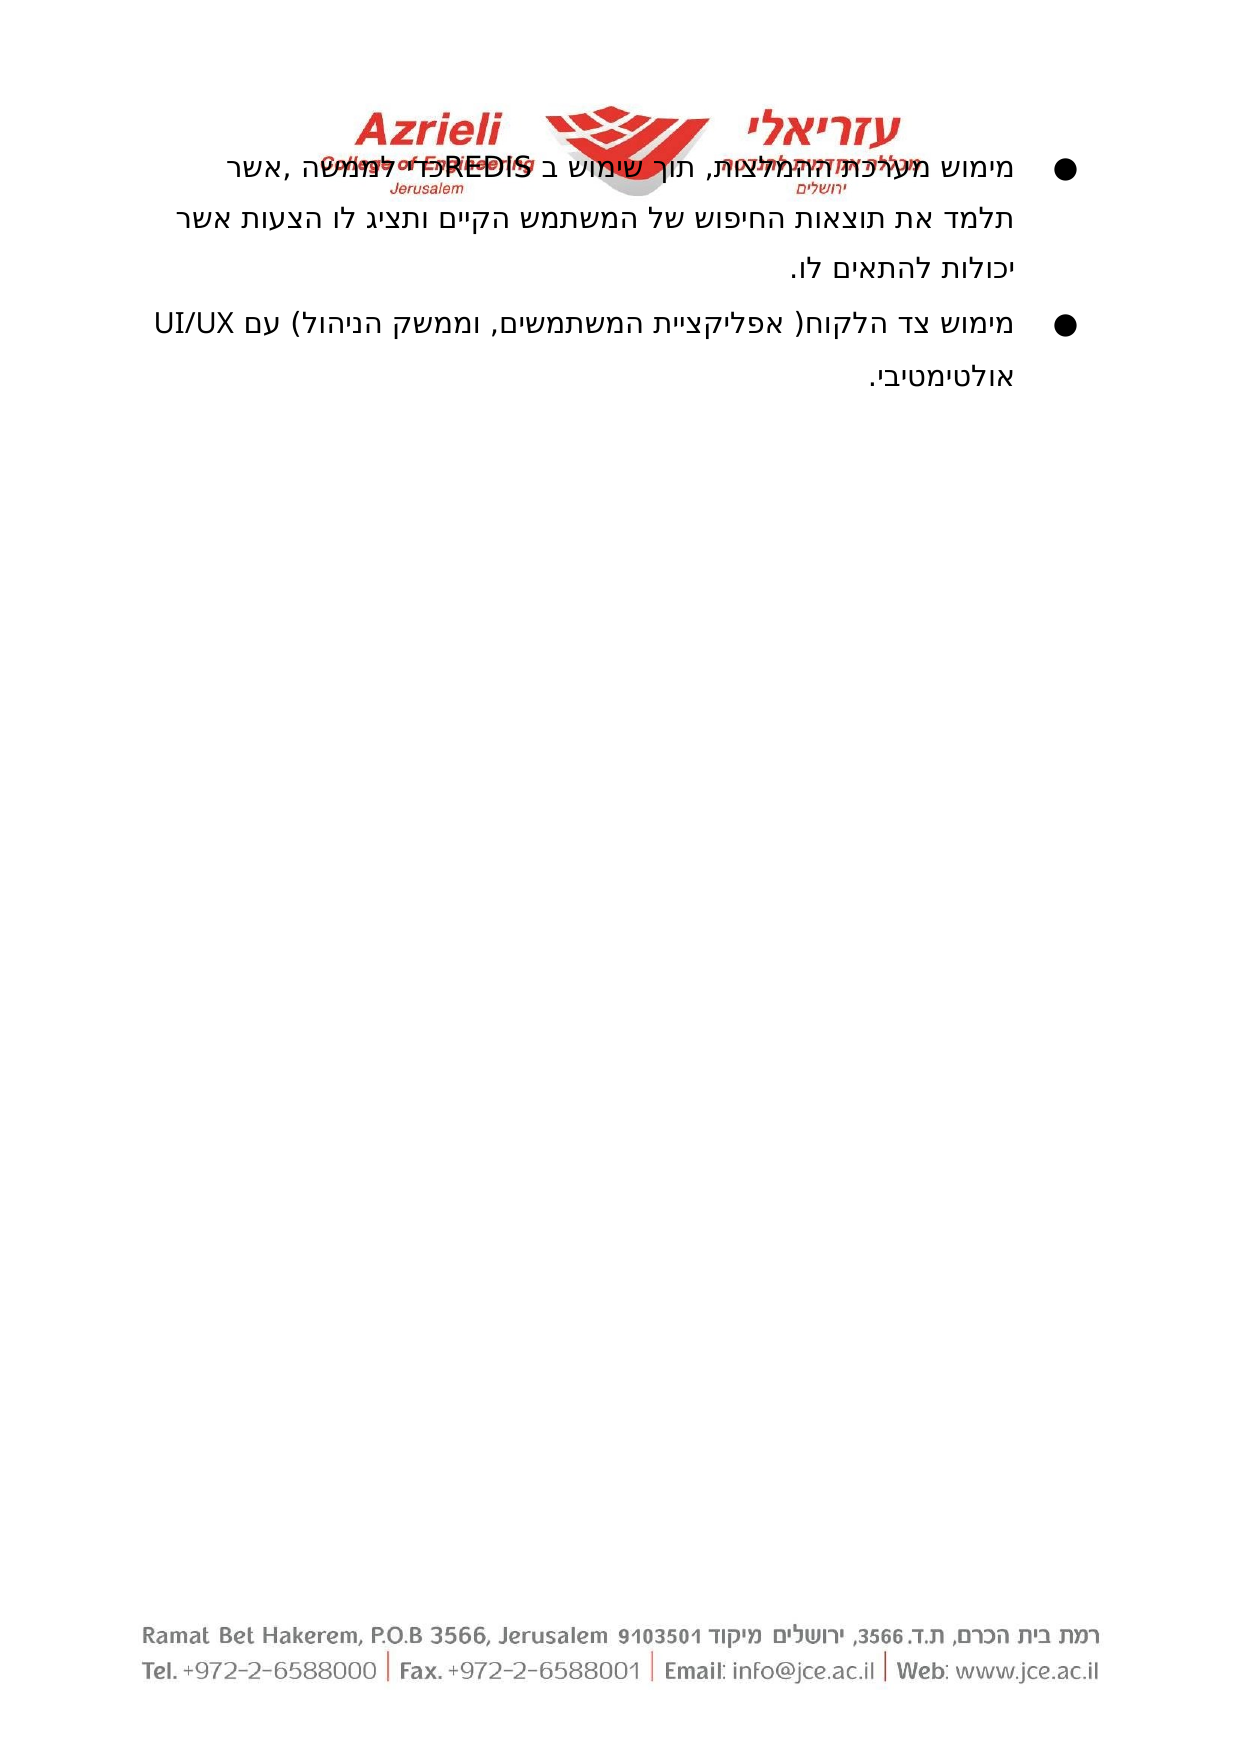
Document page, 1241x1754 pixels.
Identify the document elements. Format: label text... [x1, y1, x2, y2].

picture [317, 103, 931, 150]
list מימוש צד הלקוח( אפליקציית המשתמשים, וממשק הניהול) עם UI/UX אולטימטיבי. [150, 303, 1053, 393]
list מימוש מערכת ההמלצות, תוך שימוש ב REDISכדי לממשה ,אשר תלמד את תוצאות החיפוש של המשתמש הקיים ותציג לו הצעות אשר יכולות להתאים לו. [150, 150, 1053, 286]
picture [137, 1617, 1104, 1690]
